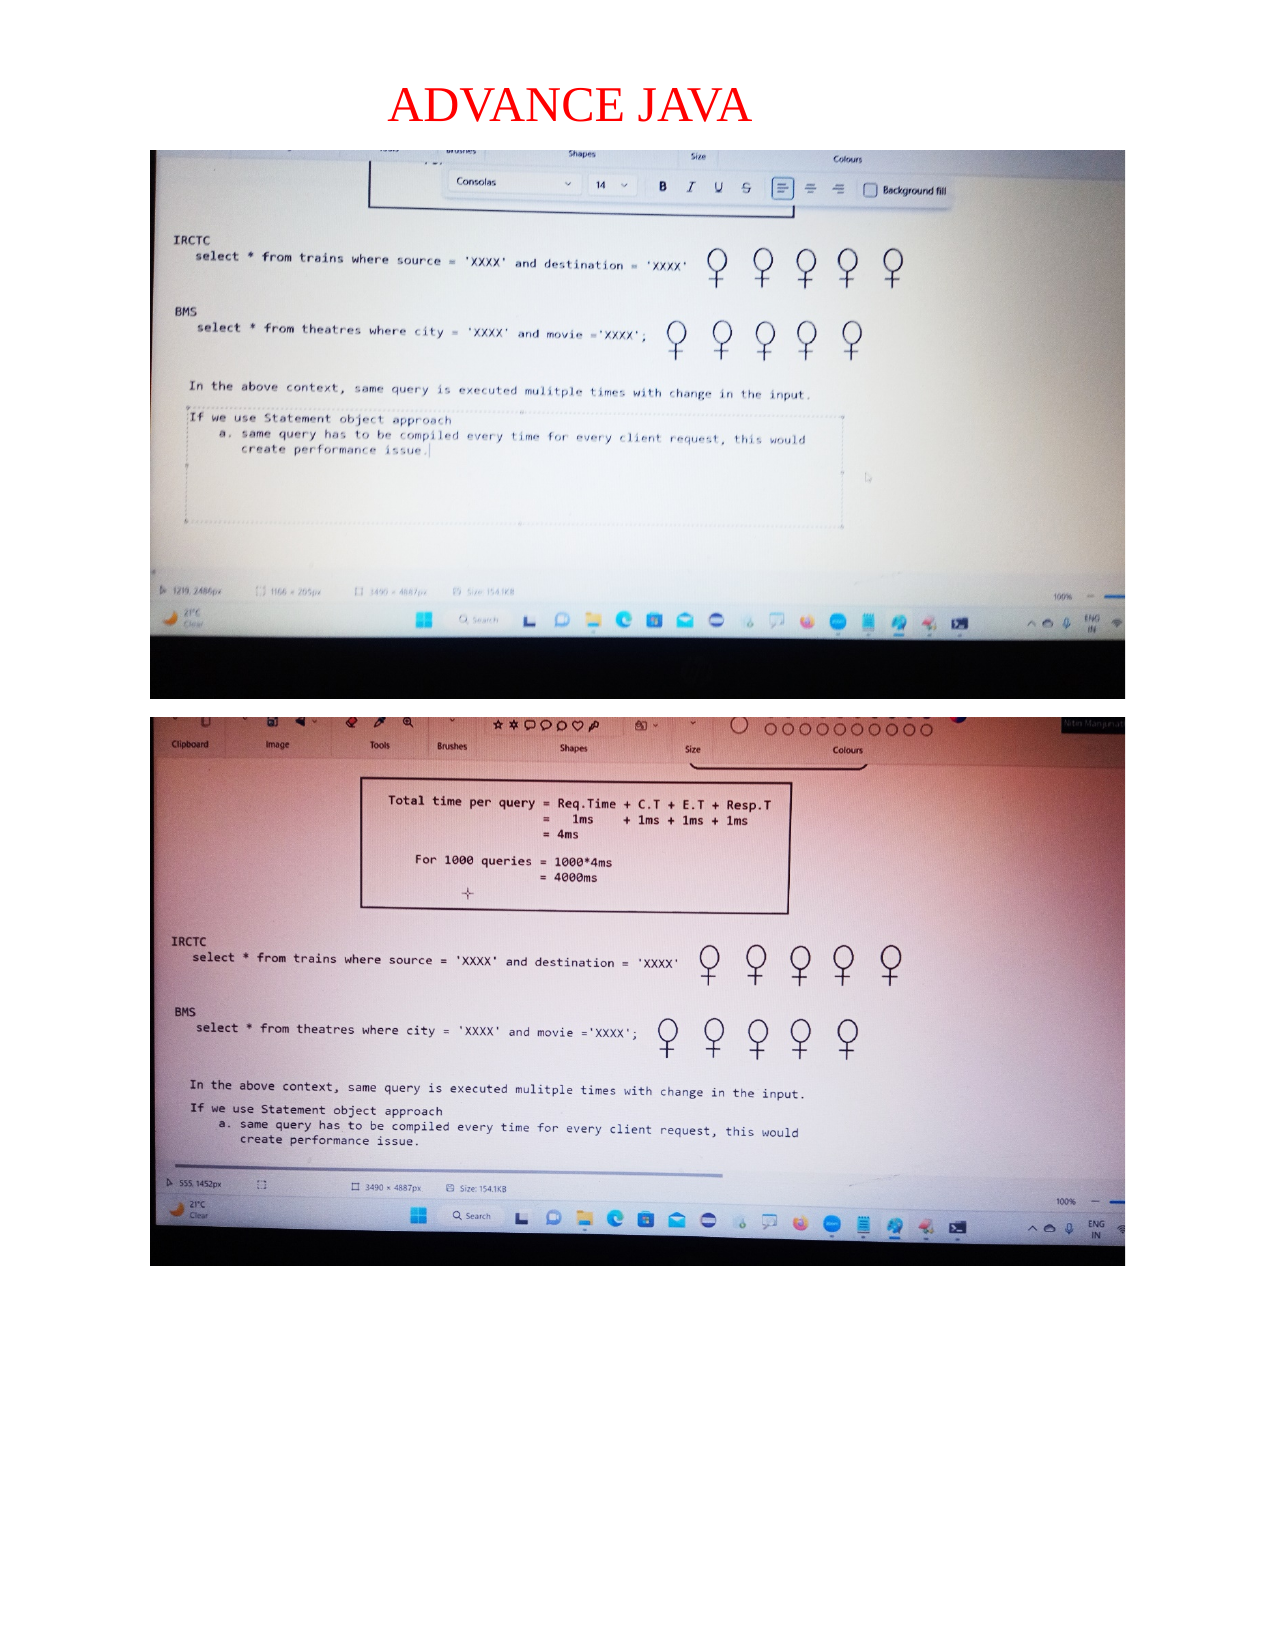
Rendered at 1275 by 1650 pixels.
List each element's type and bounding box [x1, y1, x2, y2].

picture [150, 717, 1125, 1266]
picture [150, 150, 1125, 699]
